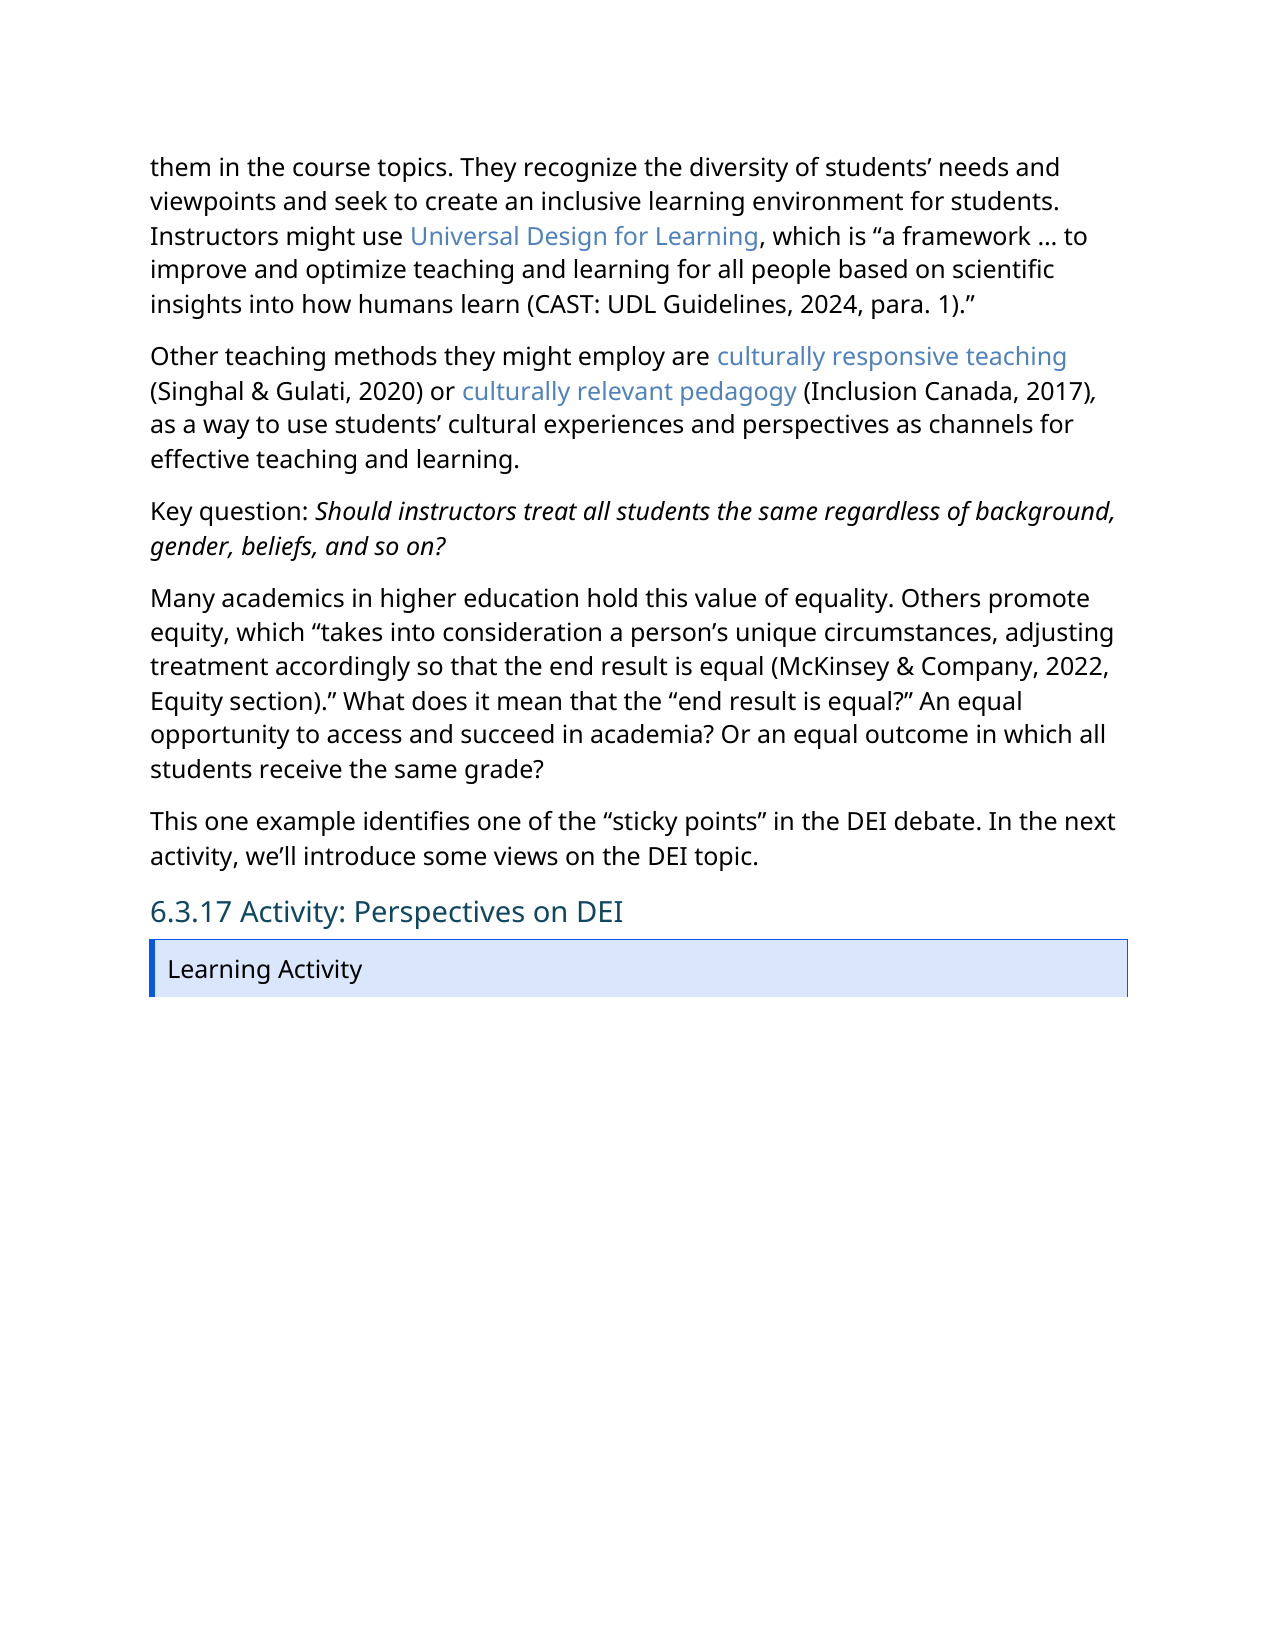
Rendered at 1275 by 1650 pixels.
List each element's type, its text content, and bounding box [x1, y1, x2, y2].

text Key question: Should instructors treat all students the same regardless of background, gender, beliefs, and so on? [150, 494, 1125, 562]
subtitle 6.3.17 Activity: Perspectives on DEI [150, 891, 1125, 931]
text Other teaching methods they might employ are culturally responsive teaching (Singhal & Gulati, 2020) or culturally relevant pedagogy (Inclusion Canada, 2017), as a way to use students’ cultural experiences and perspectives as channels for effective teaching and learning. [150, 339, 1125, 475]
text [150, 150, 1125, 320]
table_header Learning Activity [155, 940, 1127, 997]
text Many academics in higher education hold this value of equality. Others promote equity, which “takes into consideration a person’s unique circumstances, adjusting treatment accordingly so that the end result is equal (McKinsey & Company, 2022, Equity section).” What does it mean that the “end result is equal?” An equal opportunity to access and succeed in academia? Or an equal outcome in which all students receive the same grade? [150, 581, 1125, 785]
text This one example identifies one of the “sticky points” in the DEI debate. In the next activity, we’ll introduce some views on the DEI topic. [150, 804, 1125, 872]
